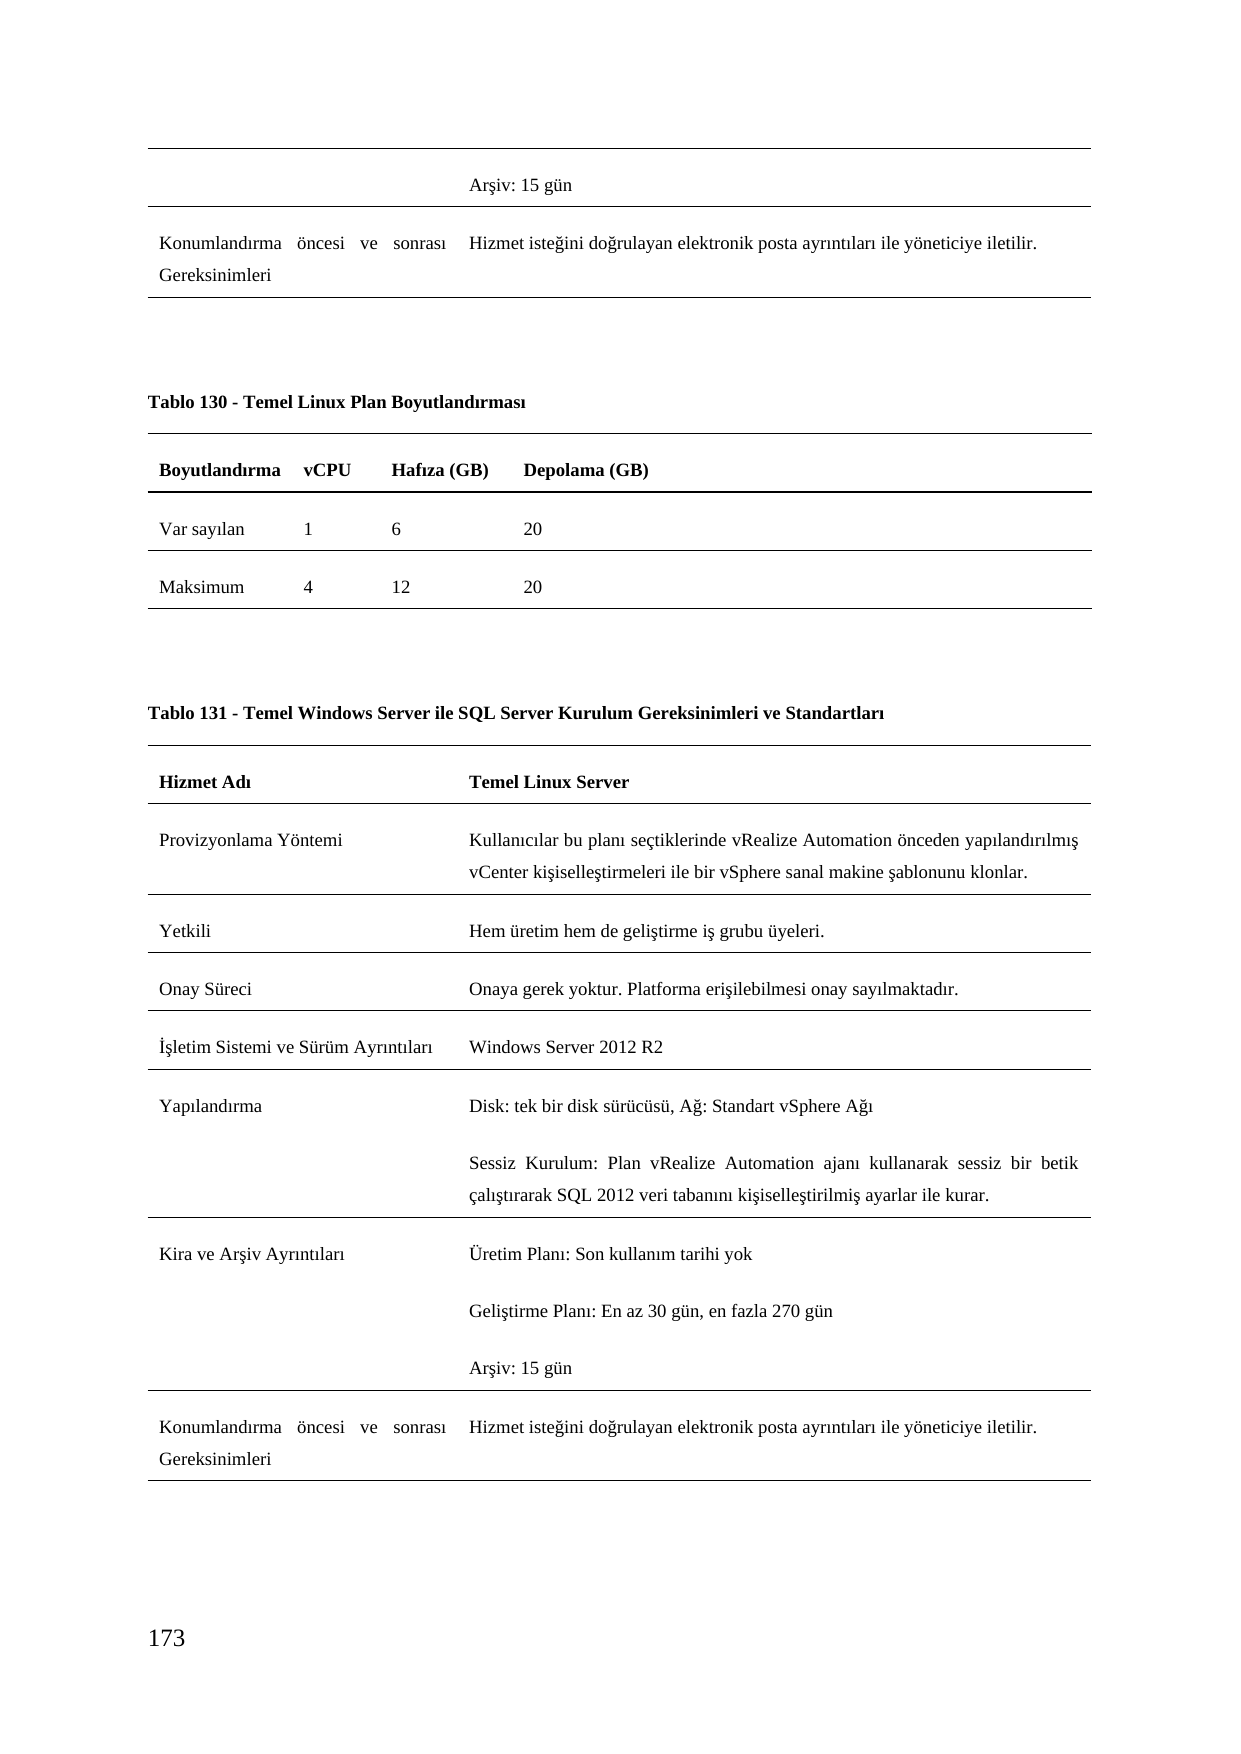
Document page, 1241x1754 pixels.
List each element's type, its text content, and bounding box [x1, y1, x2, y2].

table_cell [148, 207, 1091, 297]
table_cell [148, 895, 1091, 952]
text Tablo 131 - Temel Windows Server ile SQL Server Kurulum Gereksinimleri ve Standartları [148, 702, 1093, 724]
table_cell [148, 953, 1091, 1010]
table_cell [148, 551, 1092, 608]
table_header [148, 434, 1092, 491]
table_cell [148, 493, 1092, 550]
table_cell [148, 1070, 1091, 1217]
text Tablo 130 - Temel Linux Plan Boyutlandırması [148, 391, 1093, 412]
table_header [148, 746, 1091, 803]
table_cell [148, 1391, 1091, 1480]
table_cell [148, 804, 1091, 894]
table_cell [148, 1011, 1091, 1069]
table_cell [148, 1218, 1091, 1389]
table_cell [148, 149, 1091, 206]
